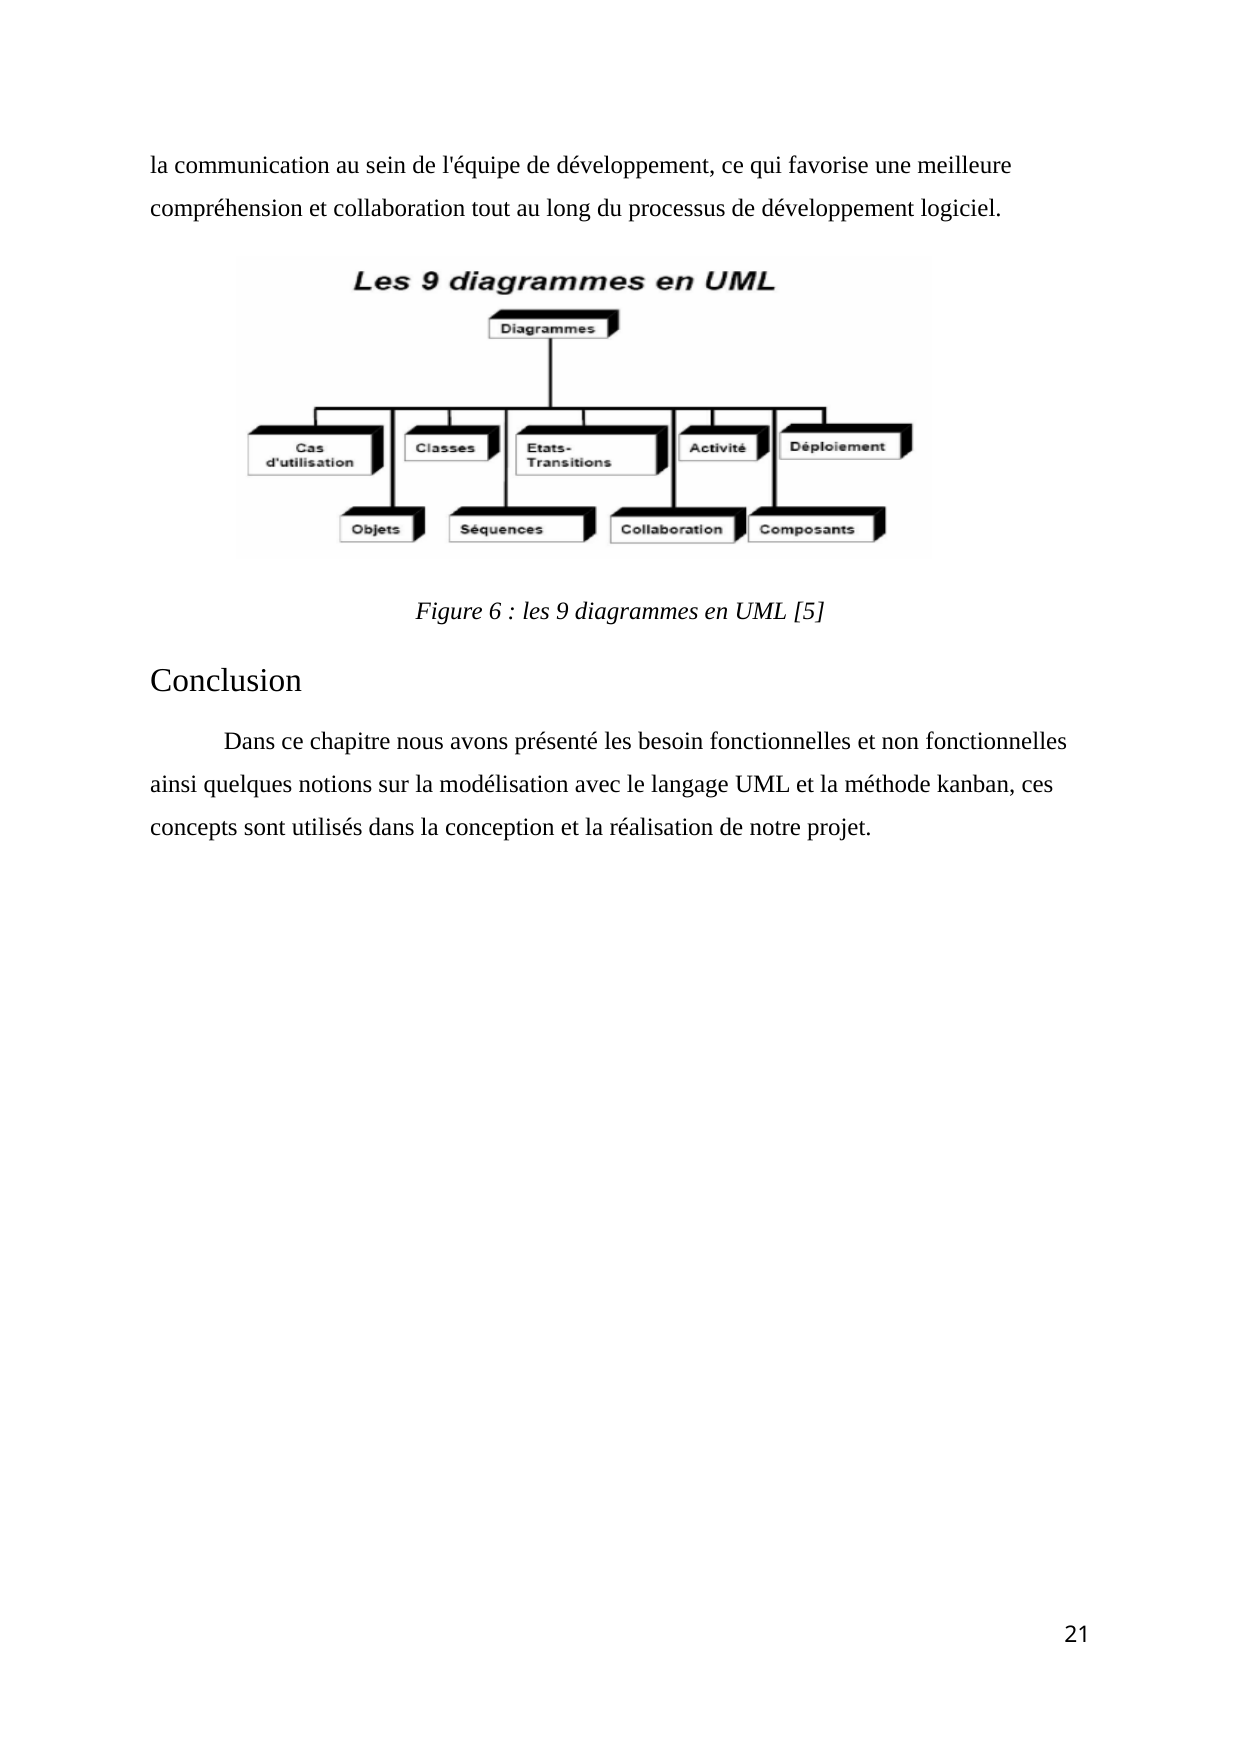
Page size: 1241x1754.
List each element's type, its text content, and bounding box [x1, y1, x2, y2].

text Dans ce chapitre nous avons présenté les besoin fonctionnelles et non fonctionnelles ainsi quelques notions sur la modélisation avec le langage UML et la méthode kanban, ces concepts sont utilisés dans la conception et la réalisation de notre projet. [150, 726, 1090, 841]
text Figure 6 : les 9 diagrammes en UML [5] [150, 596, 1090, 625]
picture [150, 252, 1004, 564]
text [150, 150, 1090, 222]
subtitle Conclusion [150, 660, 1090, 698]
